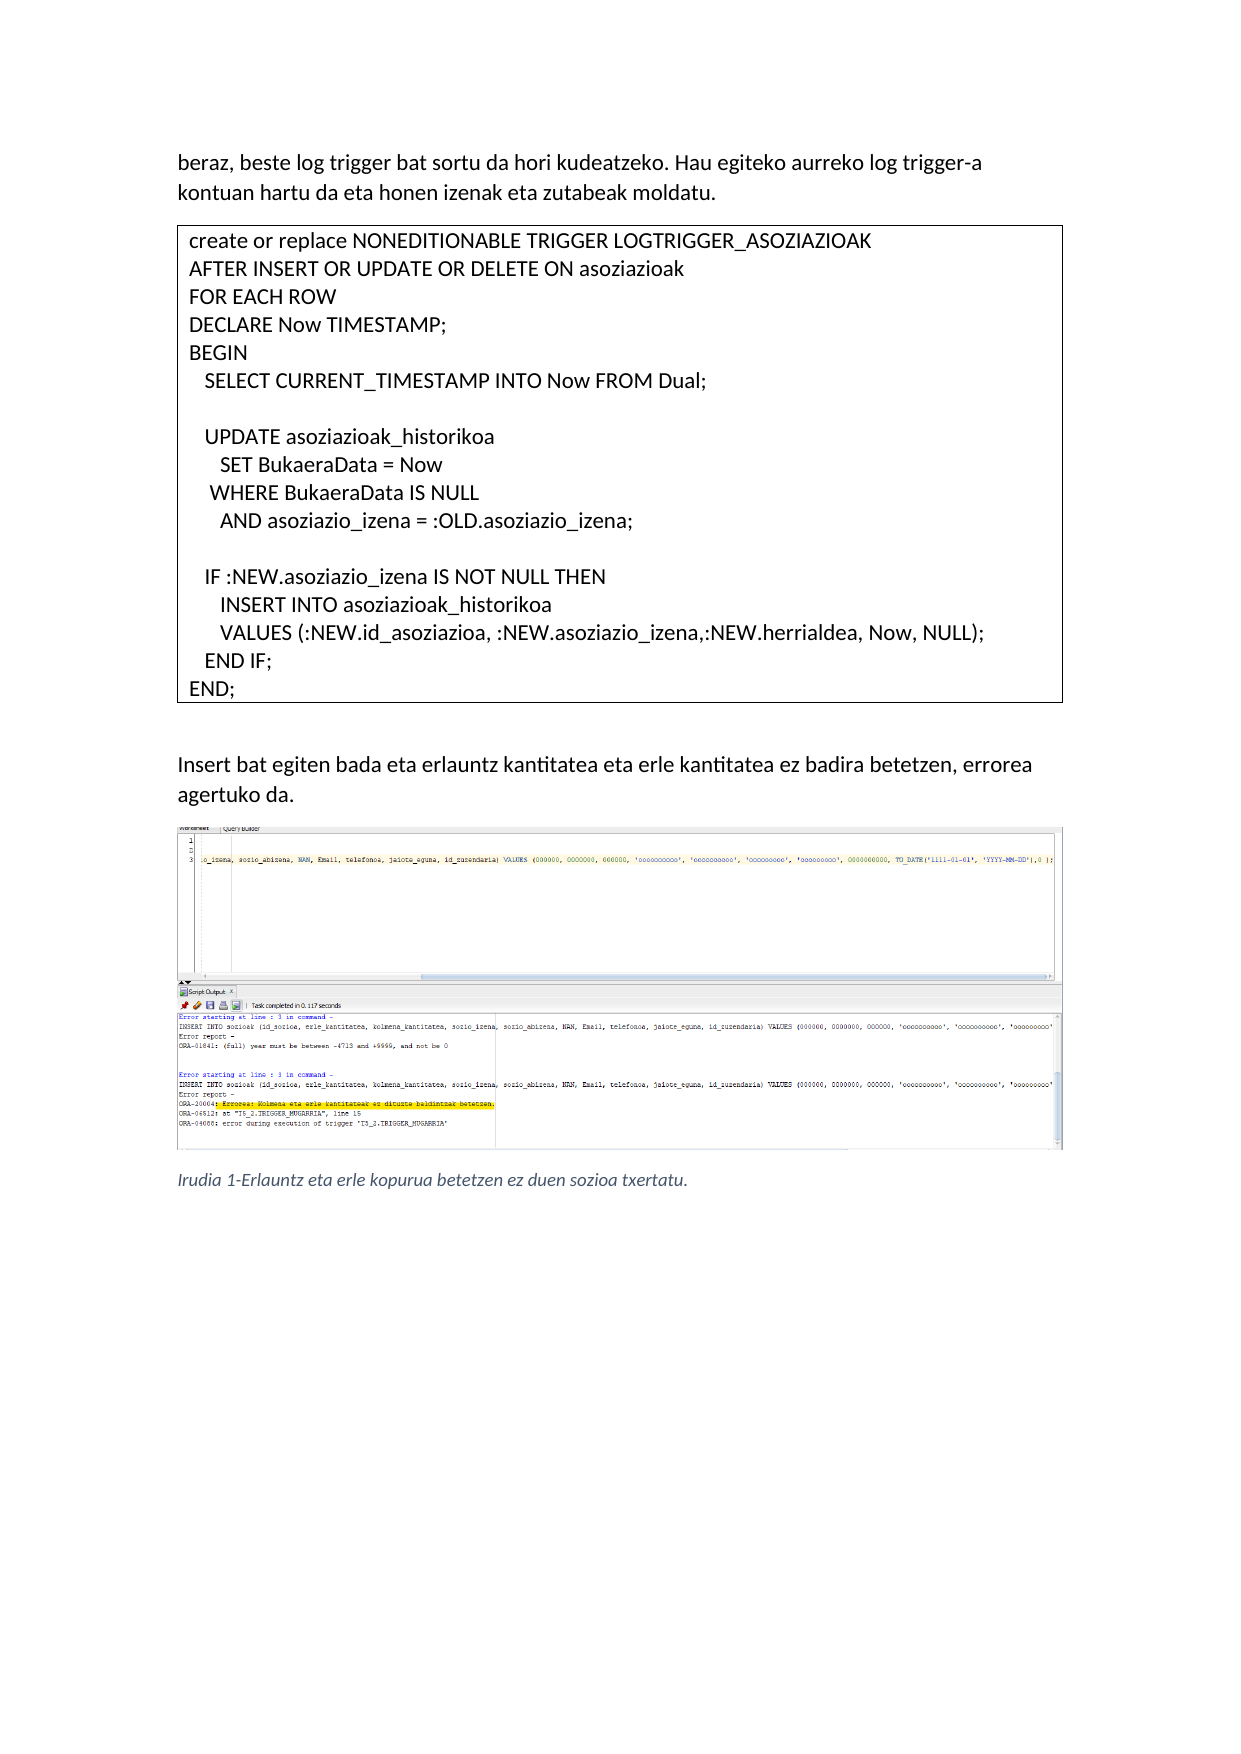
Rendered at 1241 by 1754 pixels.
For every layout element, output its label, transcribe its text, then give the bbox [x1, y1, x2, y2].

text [177, 148, 1063, 206]
text Insert bat egiten bada eta erlauntz kantitatea eta erle kantitatea ez badira betetzen, errorea agertuko da. [177, 750, 1063, 808]
table_header create or replace NONEDITIONABLE TRIGGER LOGTRIGGER_ASOZIAZIOAK AFTER INSERT OR UPDATE OR DELETE ON asoziazioak FOR EACH ROW DECLARE Now TIMESTAMP; BEGIN SELECT CURRENT_TIMESTAMP INTO Now FROM Dual; UPDATE asoziazioak_historikoa SET BukaeraData = Now WHERE BukaeraData IS NULL AND asoziazio_izena = :OLD.asoziazio_izena; IF :NEW.asoziazio_izena IS NOT NULL THEN INSERT INTO asoziazioak_historikoa VALUES (:NEW.id_asoziazioa, :NEW.asoziazio_izena,:NEW.herrialdea, Now, NULL); END IF; END; [178, 226, 1062, 702]
picture [177, 827, 1063, 1150]
text Irudia 1-Erlauntz eta erle kopurua betetzen ez duen sozioa txertatu. [177, 1168, 1063, 1191]
